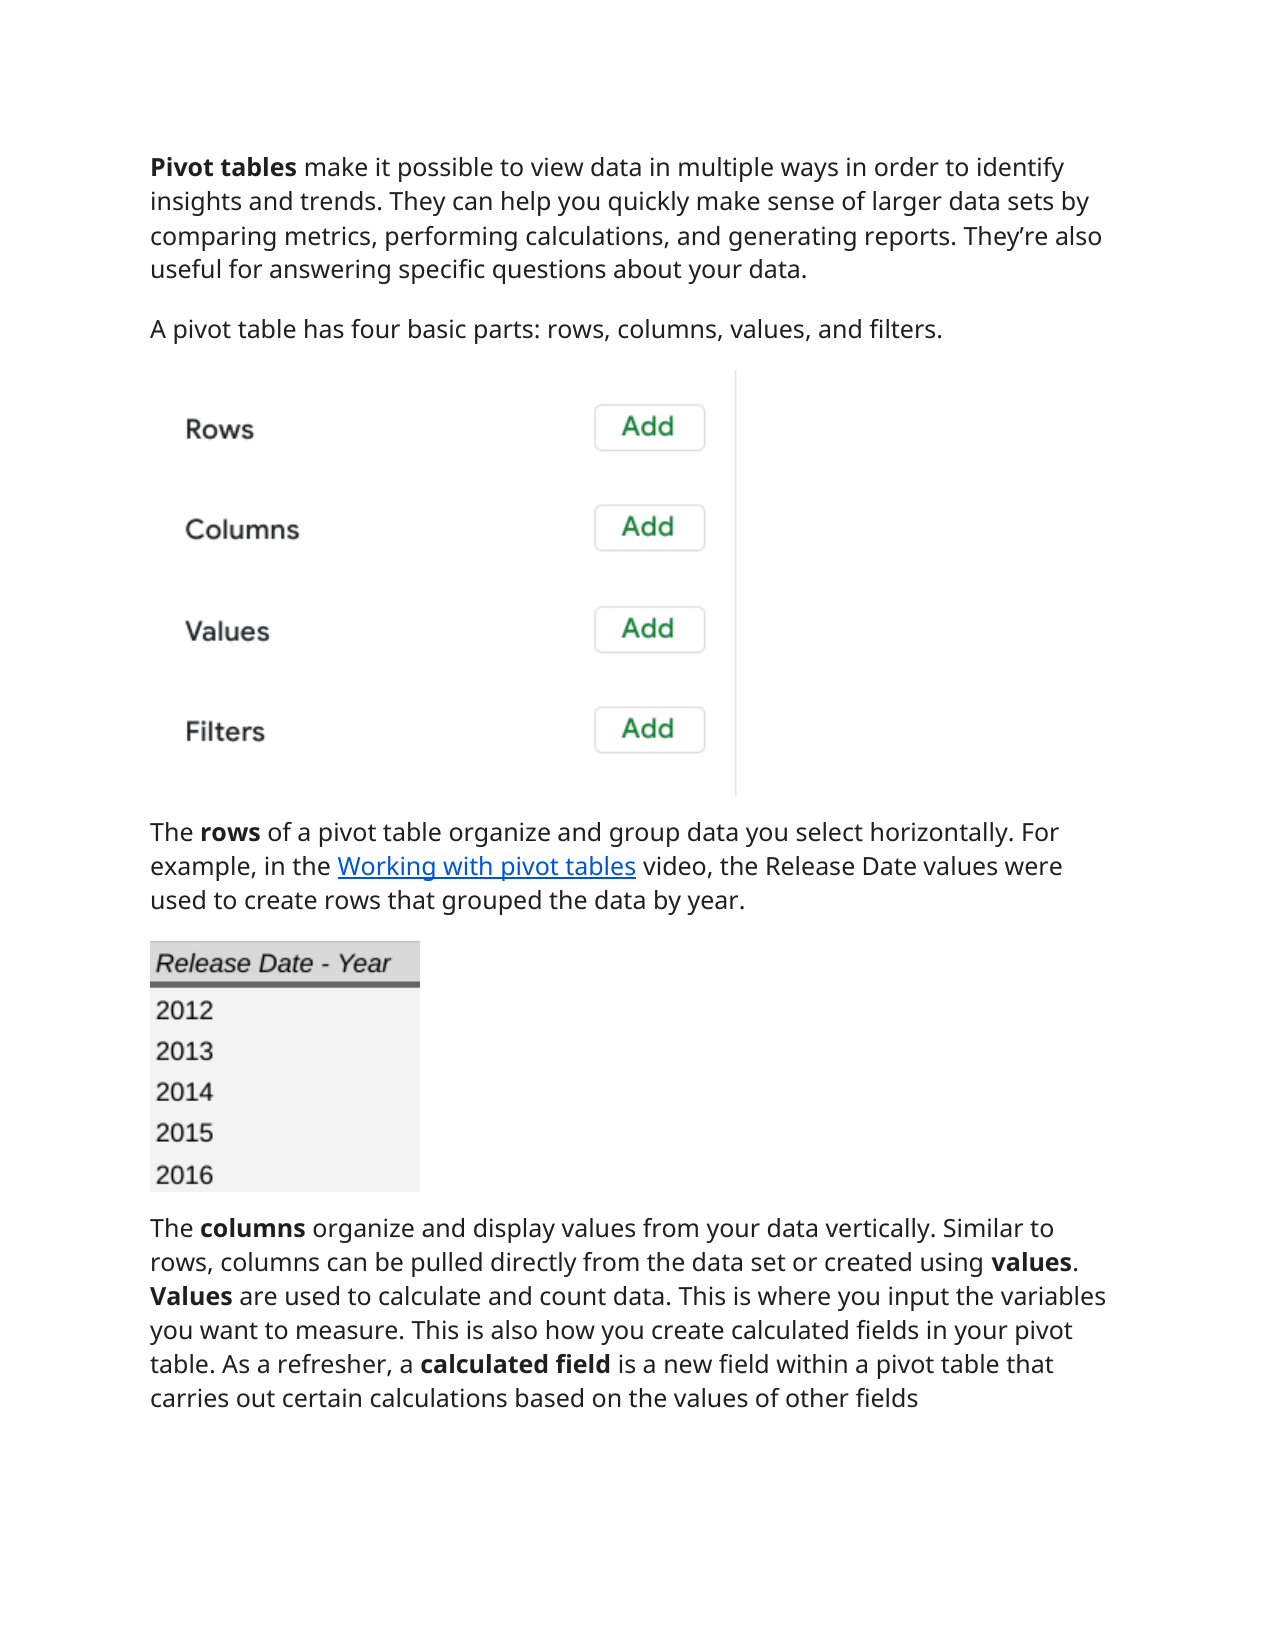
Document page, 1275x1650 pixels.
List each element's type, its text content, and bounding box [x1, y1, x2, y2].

text The columns organize and display values from your data vertically. Similar to rows, columns can be pulled directly from the data set or created using values. Values are used to calculate and count data. This is where you input the variables you want to measure. This is also how you create calculated fields in your pivot table. As a refresher, a calculated field is a new field within a pivot table that carries out certain calculations based on the values of other fields [150, 1210, 1125, 1414]
text The rows of a pivot table organize and group data you select horizontally. For example, in the Working with pivot tables video, the Release Date values were used to create rows that grouped the data by year. [150, 814, 1125, 916]
picture [150, 370, 737, 796]
text A pivot table has four basic parts: rows, columns, values, and filters. [150, 311, 1125, 345]
picture [150, 941, 420, 1192]
text Pivot tables make it possible to view data in multiple ways in order to identify insights and trends. They can help you quickly make sense of larger data sets by comparing metrics, performing calculations, and generating reports. They’re also useful for answering specific questions about your data. [150, 150, 1125, 286]
